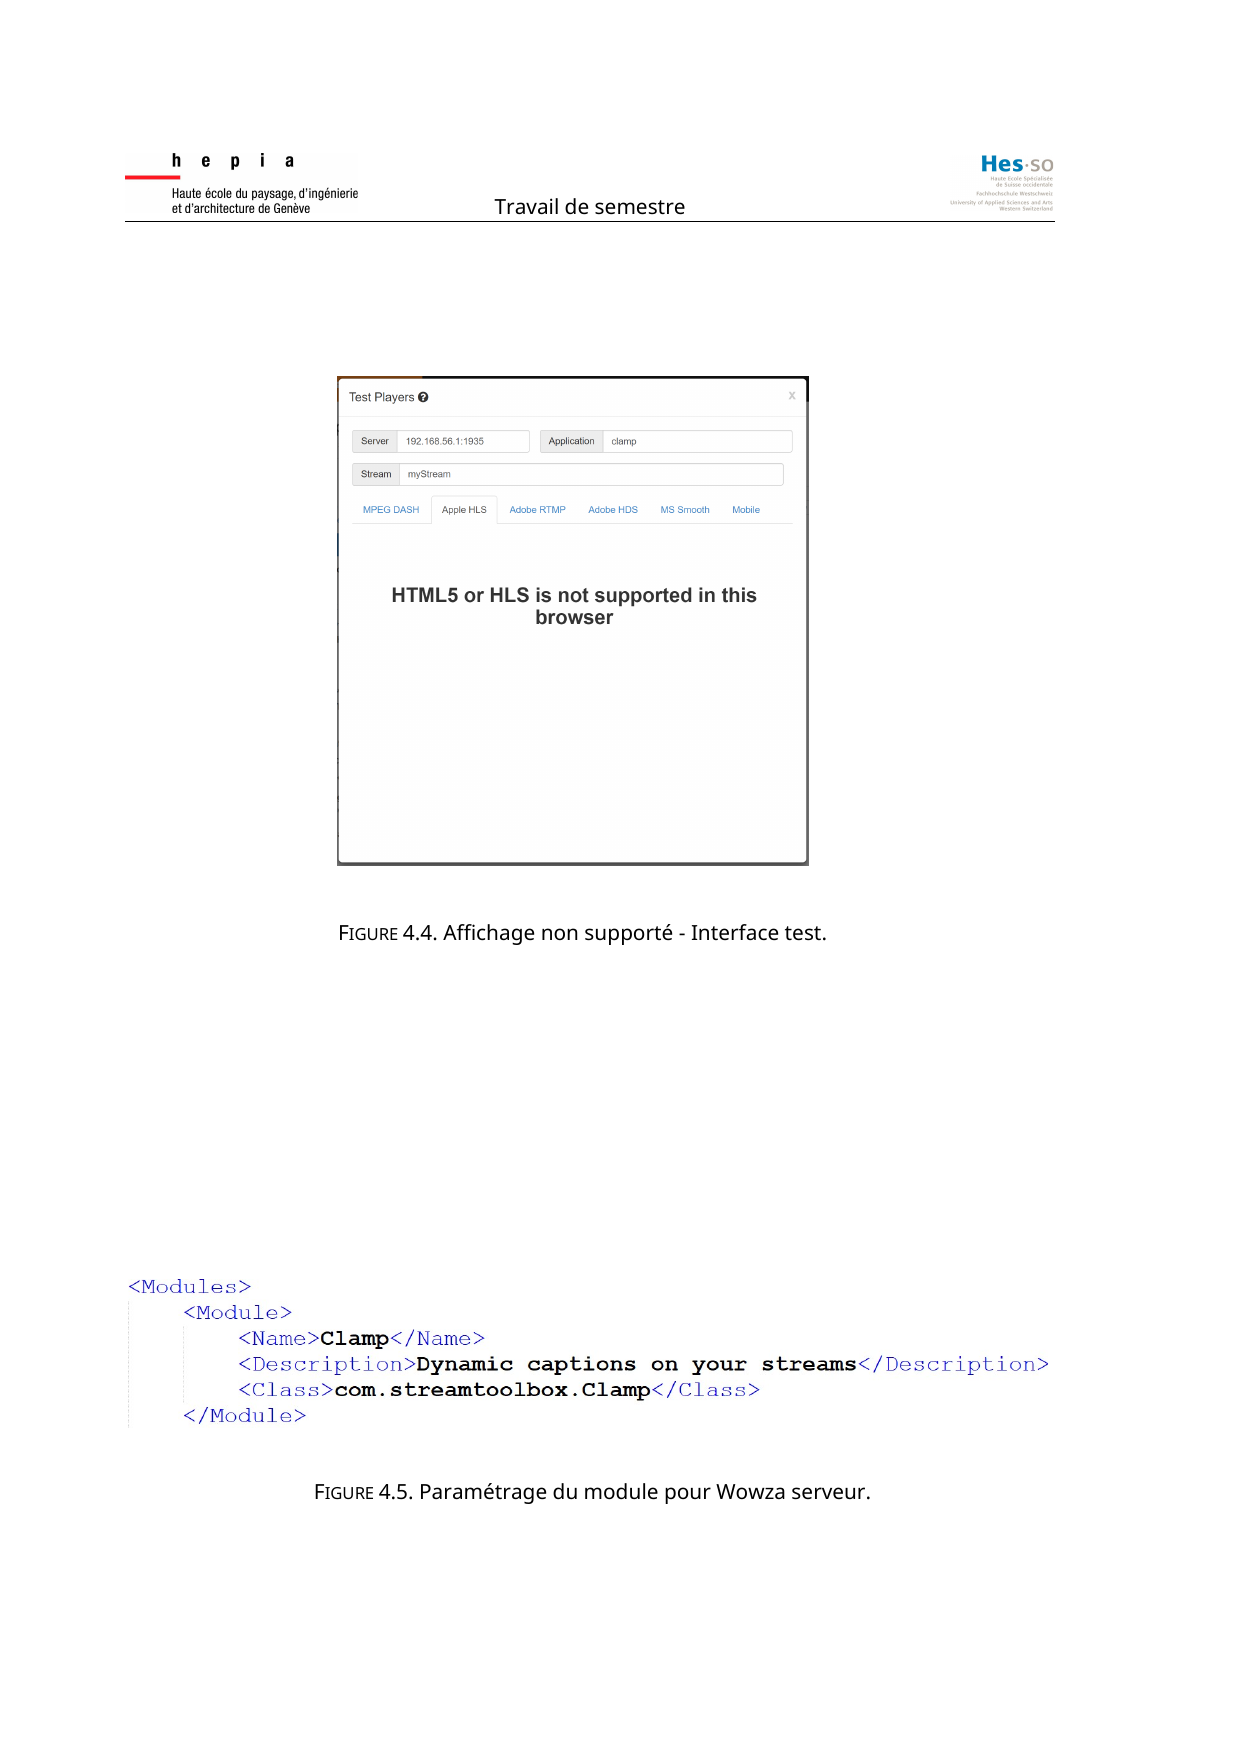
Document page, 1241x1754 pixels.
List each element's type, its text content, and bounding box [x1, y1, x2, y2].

text Travail de semestre [106, 192, 1073, 220]
picture [337, 376, 809, 866]
picture [950, 155, 1054, 211]
text FIGURE 4.5. Paramétrage du module pour Wowza serveur. [112, 1477, 1073, 1506]
text FIGURE 4.4. Affichage non supporté - Interface test. [338, 918, 1180, 947]
picture [128, 1279, 1049, 1428]
picture [125, 153, 358, 213]
